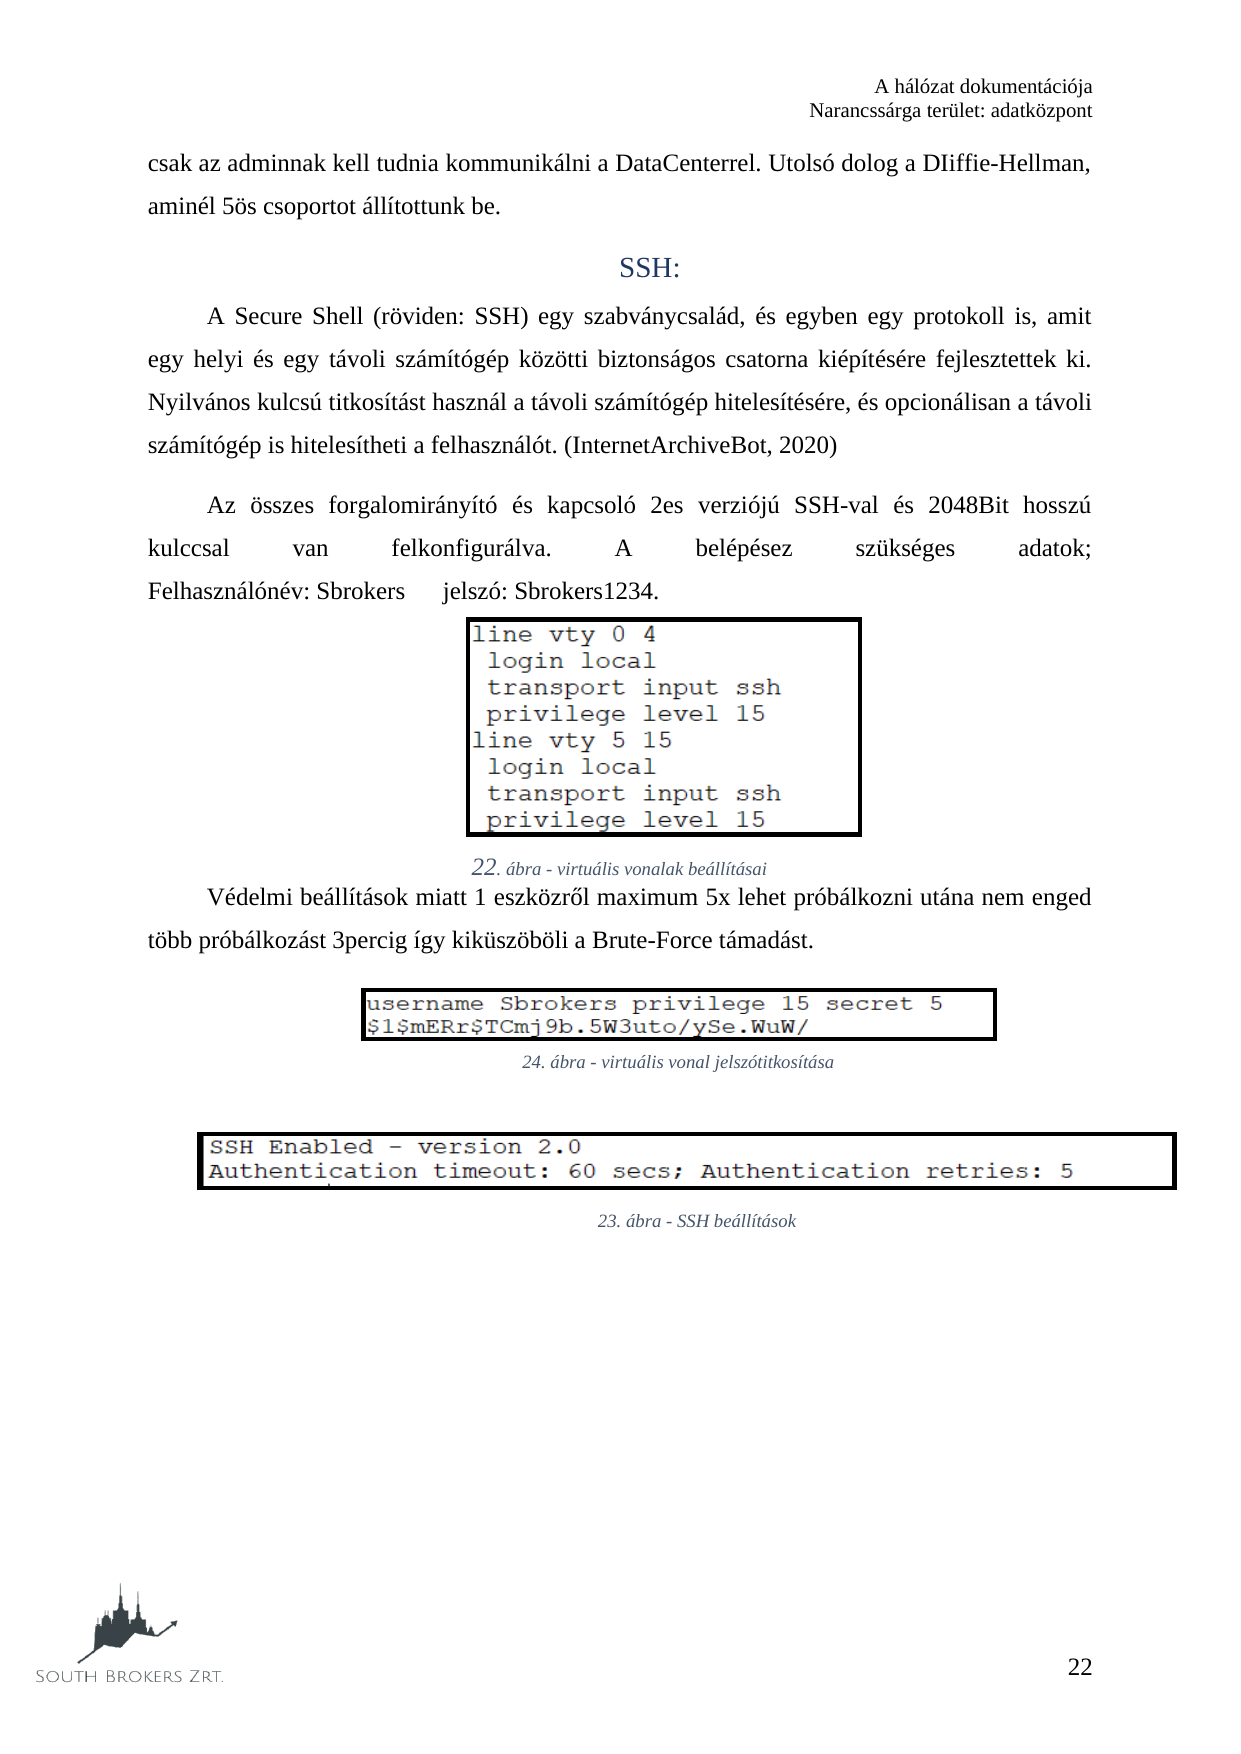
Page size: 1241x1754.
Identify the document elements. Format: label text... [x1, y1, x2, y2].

picture [202, 1136, 1172, 1186]
picture [366, 992, 993, 1037]
picture [0, 1531, 255, 1754]
subtitle SSH: [148, 251, 1093, 284]
text Titkosításnál AES 256-ot választottuk, Integritásnál pedig SHA hiszen biztonságosabb, mint az MD5, hitelesítésnél „pre-shared” hiszen egyszerű fel konfigurálni kis környezetbe és csak az adminnak kell tudnia kommunikálni a DataCenterrel. Utolsó dolog a DIiffie-Hellman, aminél 5ös csoportot állítottunk be. [148, 148, 1093, 219]
text Az összes forgalomirányító és kapcsoló 2es verziójú SSH-val és 2048Bit hosszú kulccsal van felkonfigurálva. A belépésez szükséges adatok; Felhasználónév: Sbrokers jelszó: Sbrokers1234. [148, 490, 1093, 605]
text A Secure Shell (röviden: SSH) egy szabványcsalád, és egyben egy protokoll is, amit egy helyi és egy távoli számítógép közötti biztonságos csatorna kiépítésére fejlesztettek ki. Nyilvános kulcsú titkosítást használ a távoli számítógép hitelesítésére, és opcionálisan a távoli számítógép is hitelesítheti a felhasználót. (InternetArchiveBot, 2020) [148, 301, 1093, 459]
picture [470, 622, 858, 832]
